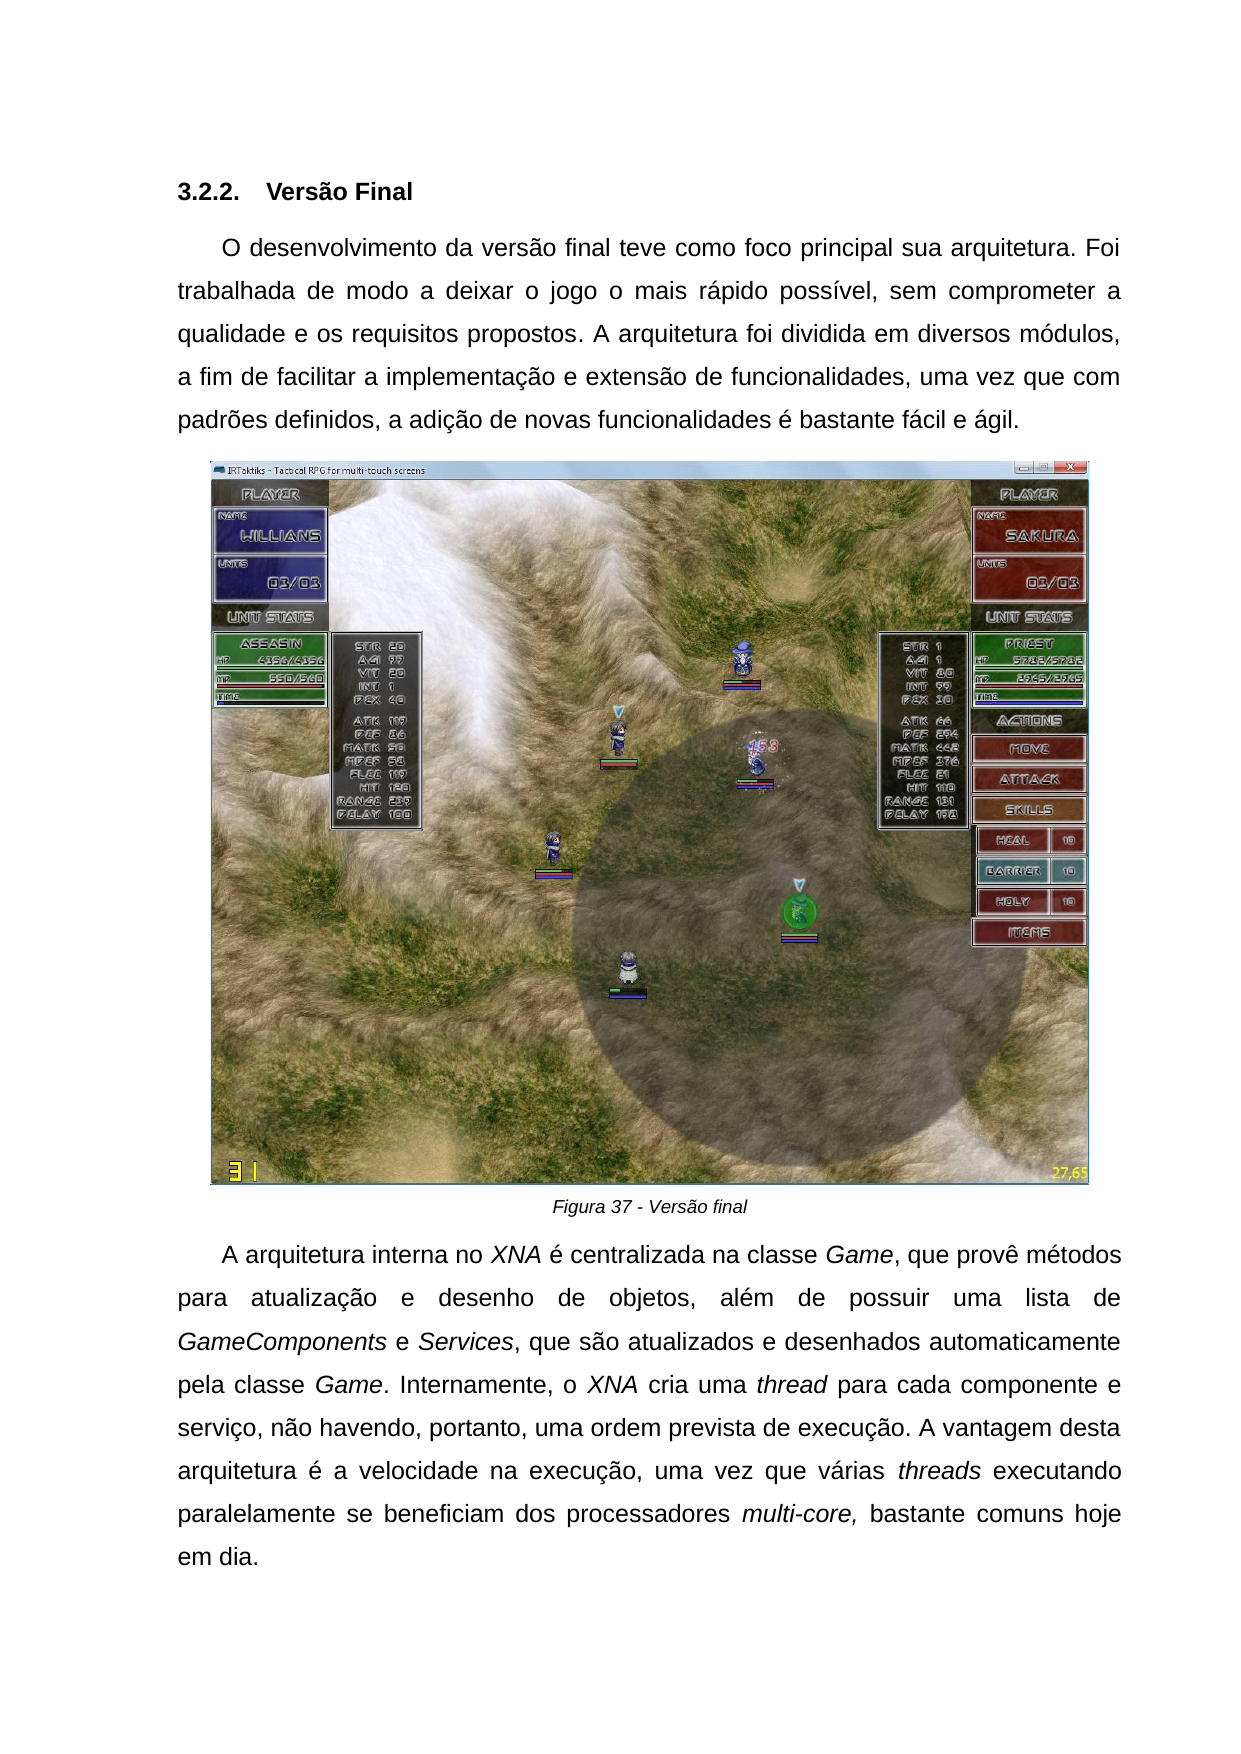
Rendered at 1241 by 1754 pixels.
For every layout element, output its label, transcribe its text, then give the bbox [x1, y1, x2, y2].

picture [210, 461, 1090, 1185]
subtitle Versão Final [177, 177, 1122, 206]
text A arquitetura interna no XNA é centralizada na classe Game, que provê métodos para atualização e desenho de objetos, além de possuir uma lista de GameComponents e Services, que são atualizados e desenhados automaticamente pela classe Game. Internamente, o XNA cria uma thread para cada componente e serviço, não havendo, portanto, uma ordem prevista de execução. A vantagem desta arquitetura é a velocidade na execução, uma vez que várias threads executando paralelamente se beneficiam dos processadores multi-core, bastante comuns hoje em dia. [177, 1240, 1122, 1571]
text O desenvolvimento da versão final teve como foco principal sua arquitetura. Foi trabalhada de modo a deixar o jogo o mais rápido possível, sem comprometer a qualidade e os requisitos propostos. A arquitetura foi dividida em diversos módulos, a fim de facilitar a implementação e extensão de funcionalidades, uma vez que com padrões definidos, a adição de novas funcionalidades é bastante fácil e ágil. [177, 233, 1122, 434]
